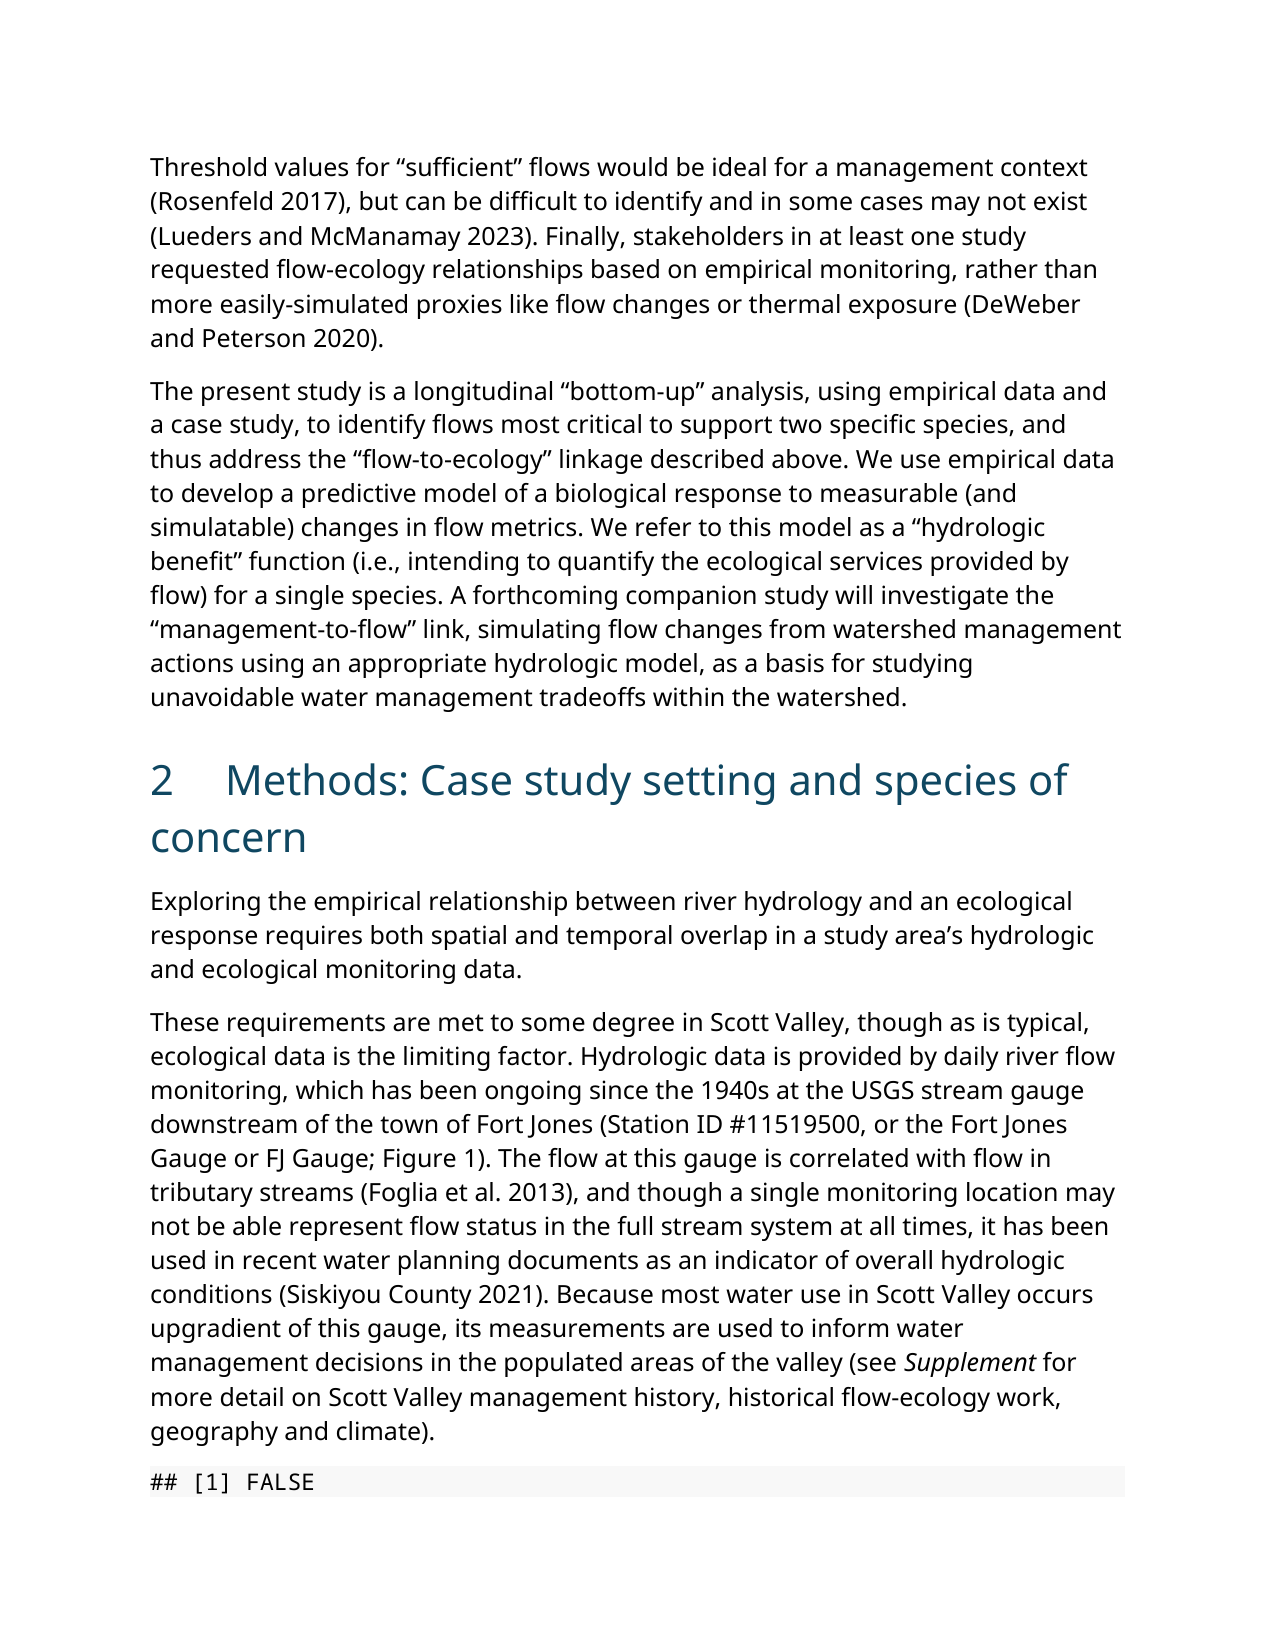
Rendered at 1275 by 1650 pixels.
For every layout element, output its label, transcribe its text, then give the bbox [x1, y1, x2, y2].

subtitle 2 Methods: Case study setting and species of concern [150, 751, 1125, 865]
text Exploring the empirical relationship between river hydrology and an ecological response requires both spatial and temporal overlap in a study area’s hydrologic and ecological monitoring data. [150, 883, 1125, 986]
text These requirements are met to some degree in Scott Valley, though as is typical, ecological data is the limiting factor. Hydrologic data is provided by daily river flow monitoring, which has been ongoing since the 1940s at the USGS stream gauge downstream of the town of Fort Jones (Station ID #11519500, or the Fort Jones Gauge or FJ Gauge; Figure 1). The flow at this gauge is correlated with flow in tributary streams (Foglia et al. 2013), and though a single monitoring location may not be able represent flow status in the full stream system at all times, it has been used in recent water planning documents as an indicator of overall hydrologic conditions (Siskiyou County 2021). Because most water use in Scott Valley occurs upgradient of this gauge, its measurements are used to inform water management decisions in the populated areas of the valley (see Supplement for more detail on Scott Valley management history, historical flow-ecology work, geography and climate). [150, 1004, 1125, 1447]
text ## [1] FALSE [150, 1466, 1125, 1497]
text The present study is a longitudinal “bottom-up” analysis, using empirical data and a case study, to identify flows most critical to support two specific species, and thus address the “flow-to-ecology” linkage described above. We use empirical data to develop a predictive model of a biological response to measurable (and simulatable) changes in flow metrics. We refer to this model as a “hydrologic benefit” function (i.e., intending to quantify the ecological services provided by flow) for a single species. A forthcoming companion study will investigate the “management-to-flow” link, simulating flow changes from watershed management actions using an appropriate hydrologic model, as a basis for studying unavoidable water management tradeoffs within the watershed. [150, 373, 1125, 714]
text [150, 150, 1125, 354]
